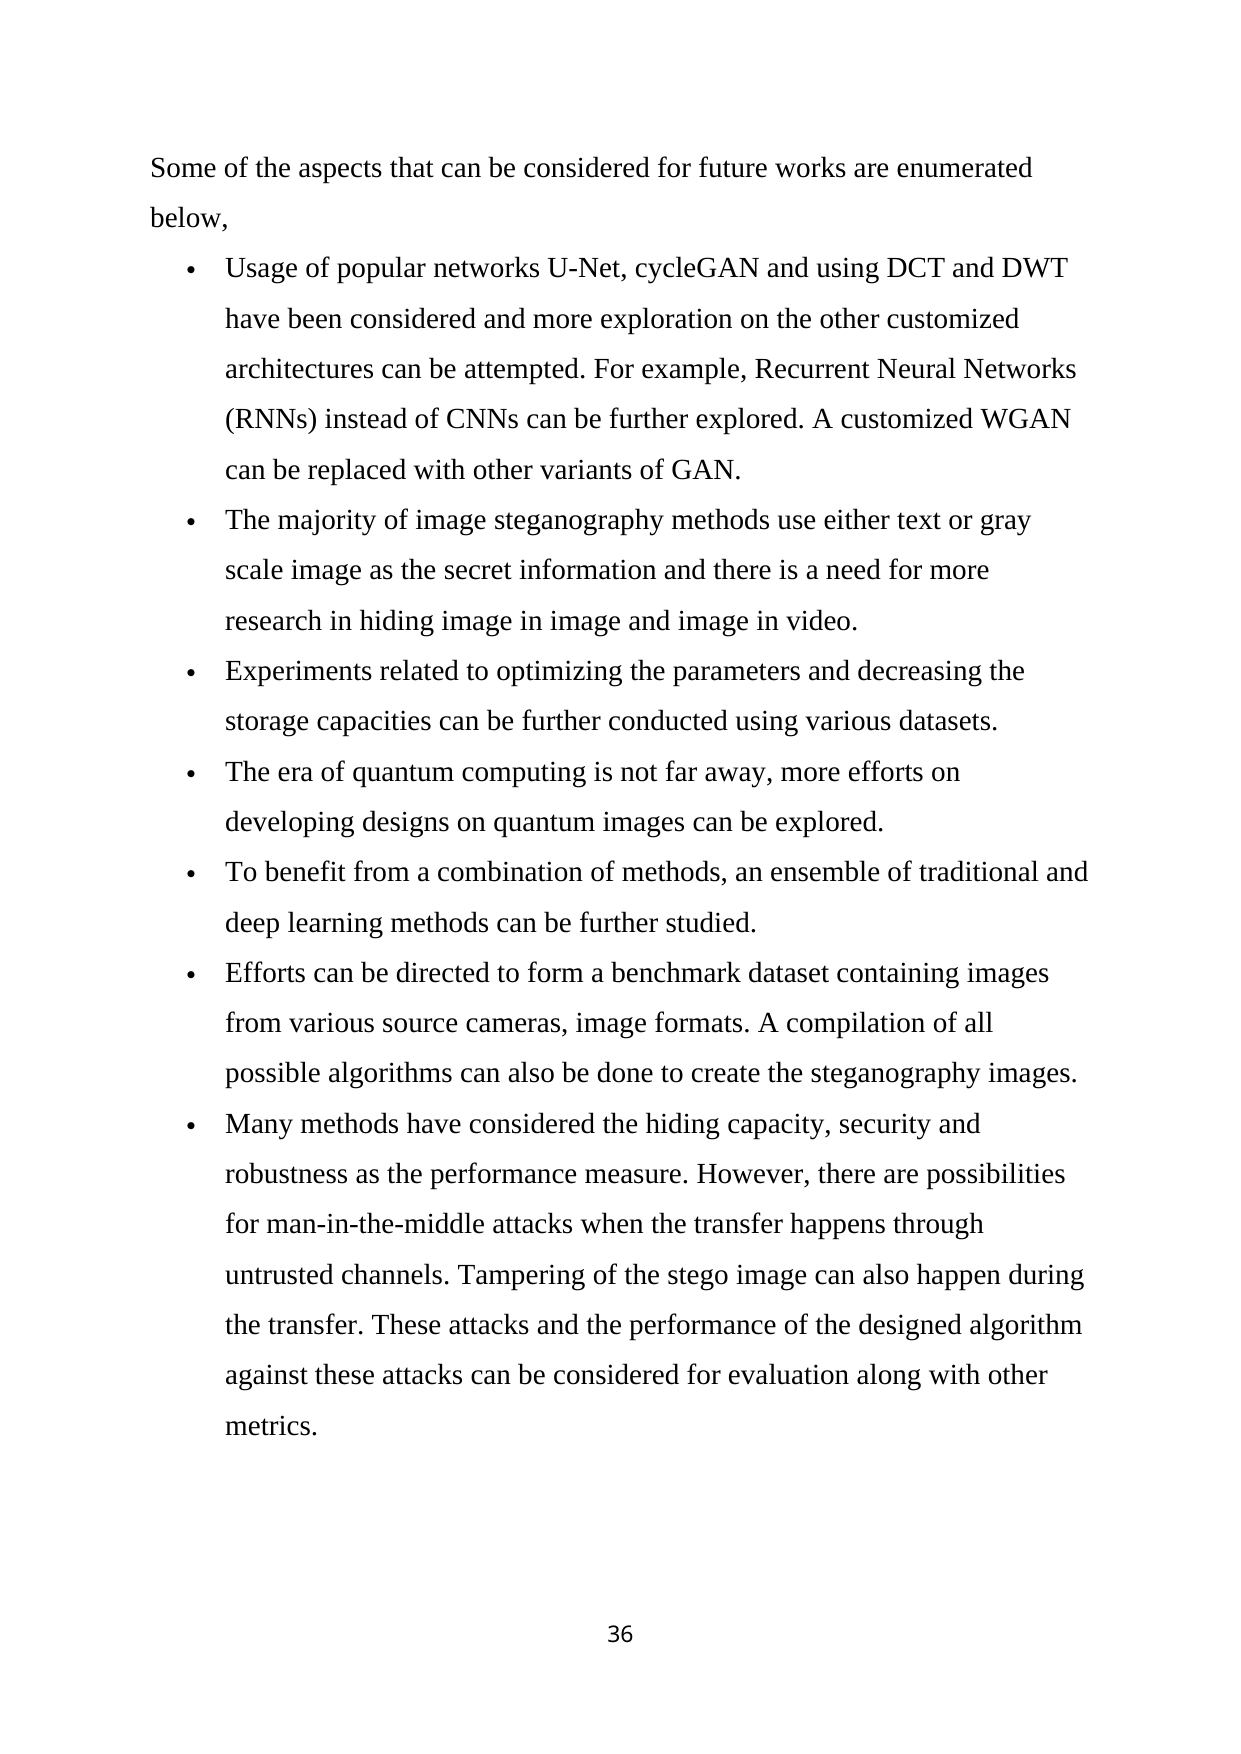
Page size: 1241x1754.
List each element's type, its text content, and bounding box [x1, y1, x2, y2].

list The majority of image steganography methods use either text or gray scale image as the secret information and there is a need for more research in hiding image in image and image in video. [187, 502, 1090, 636]
list The era of quantum computing is not far away, more efforts on developing designs on quantum images can be explored. [187, 754, 1090, 838]
list Usage of popular networks U-Net, cycleGAN and using DCT and DWT have been considered and more exploration on the other customized architectures can be attempted. For example, Recurrent Neural Networks (RNNs) instead of CNNs can be further explored. A customized WGAN can be replaced with other variants of GAN. [187, 251, 1090, 485]
list To benefit from a combination of methods, an ensemble of traditional and deep learning methods can be further studied. [187, 854, 1090, 938]
list Experiments related to optimizing the parameters and decreasing the storage capacities can be further conducted using various datasets. [187, 653, 1090, 737]
list Efforts can be directed to form a benchmark dataset containing images from various source cameras, image formats. A compilation of all possible algorithms can also be done to create the steganography images. [187, 955, 1090, 1089]
list Many methods have considered the hiding capacity, security and robustness as the performance measure. However, there are possibilities for man-in-the-middle attacks when the transfer happens through untrusted channels. Tampering of the stego image can also happen during the transfer. These attacks and the performance of the designed algorithm against these attacks can be considered for evaluation along with other metrics. [187, 1106, 1090, 1441]
text Some of the aspects that can be considered for future works are enumerated below, [150, 150, 1090, 234]
